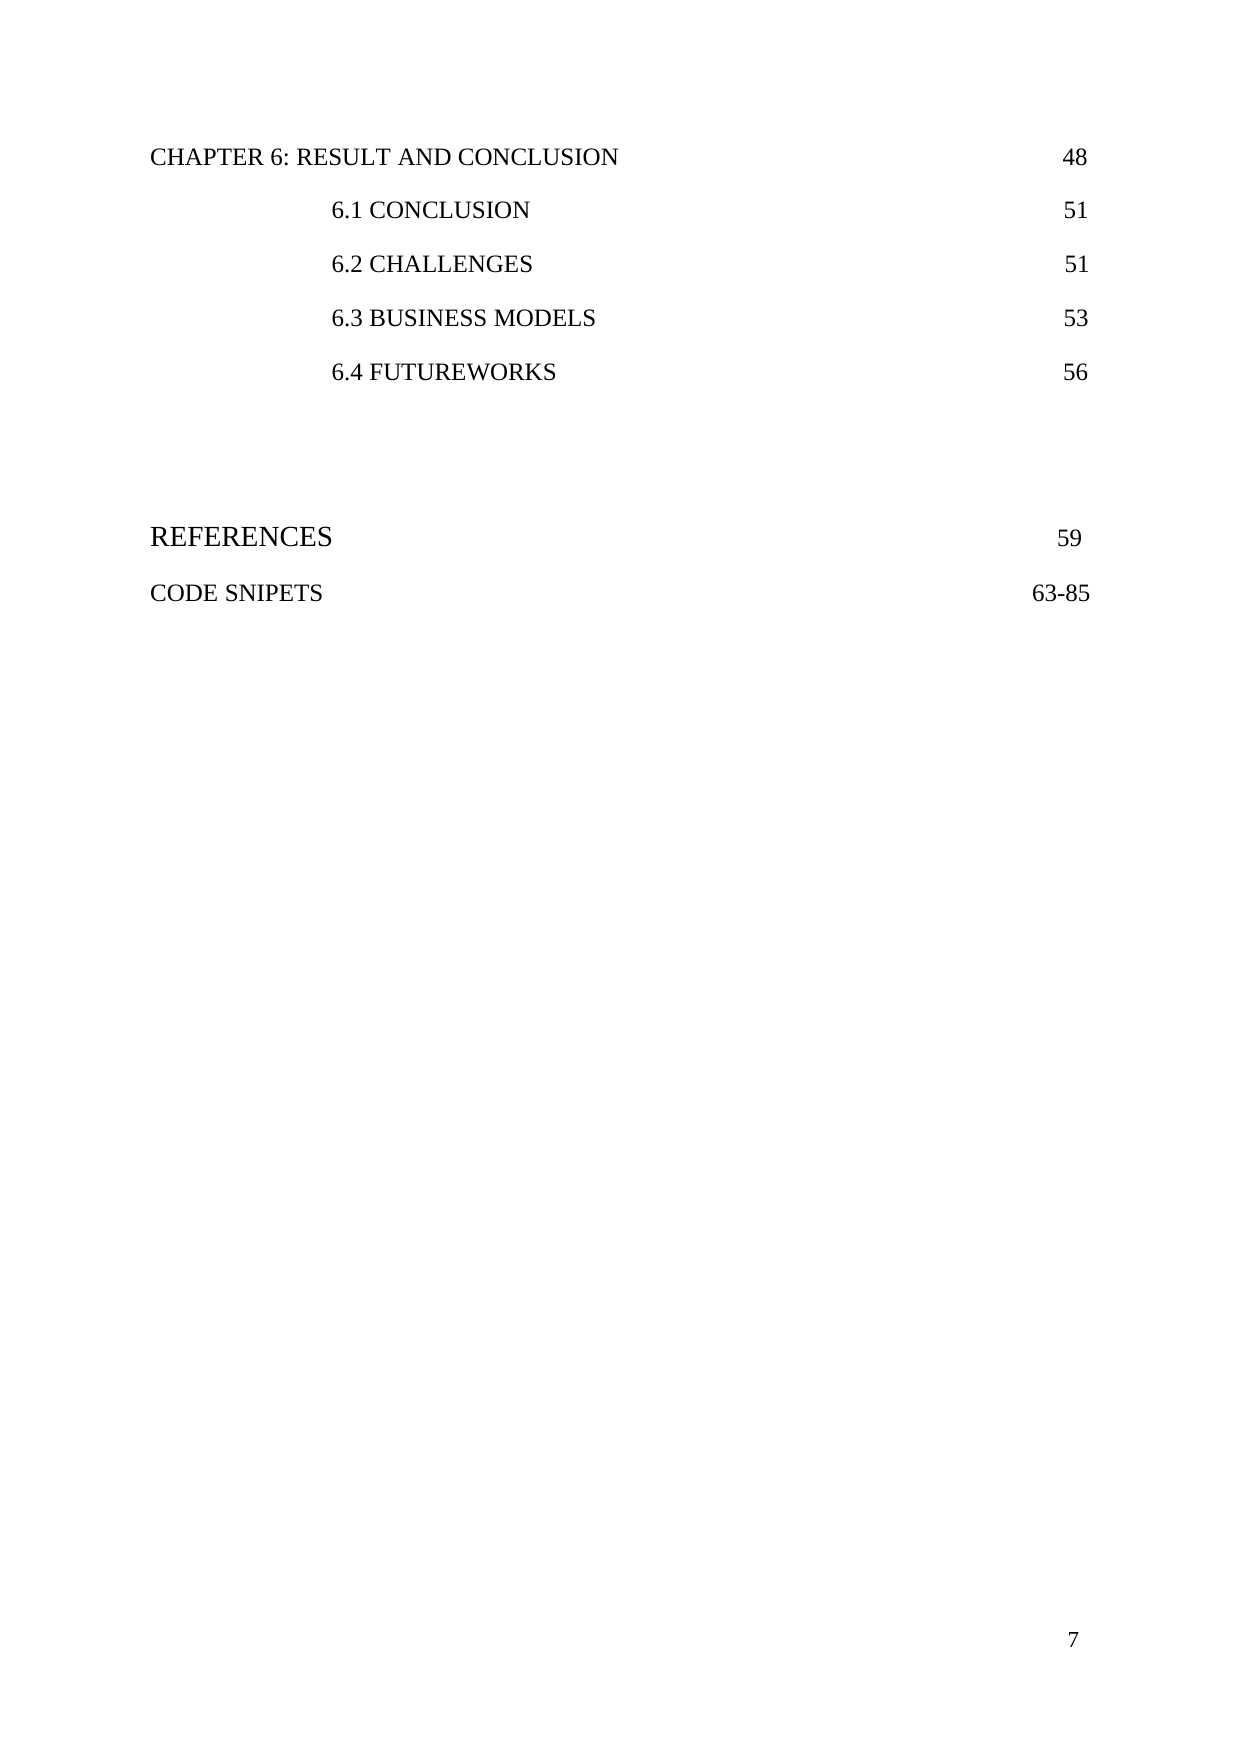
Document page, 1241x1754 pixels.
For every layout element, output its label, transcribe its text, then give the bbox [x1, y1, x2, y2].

text REFERENCES 59 [150, 519, 1240, 553]
text CODE SNIPETS 63-85 [150, 578, 1240, 607]
